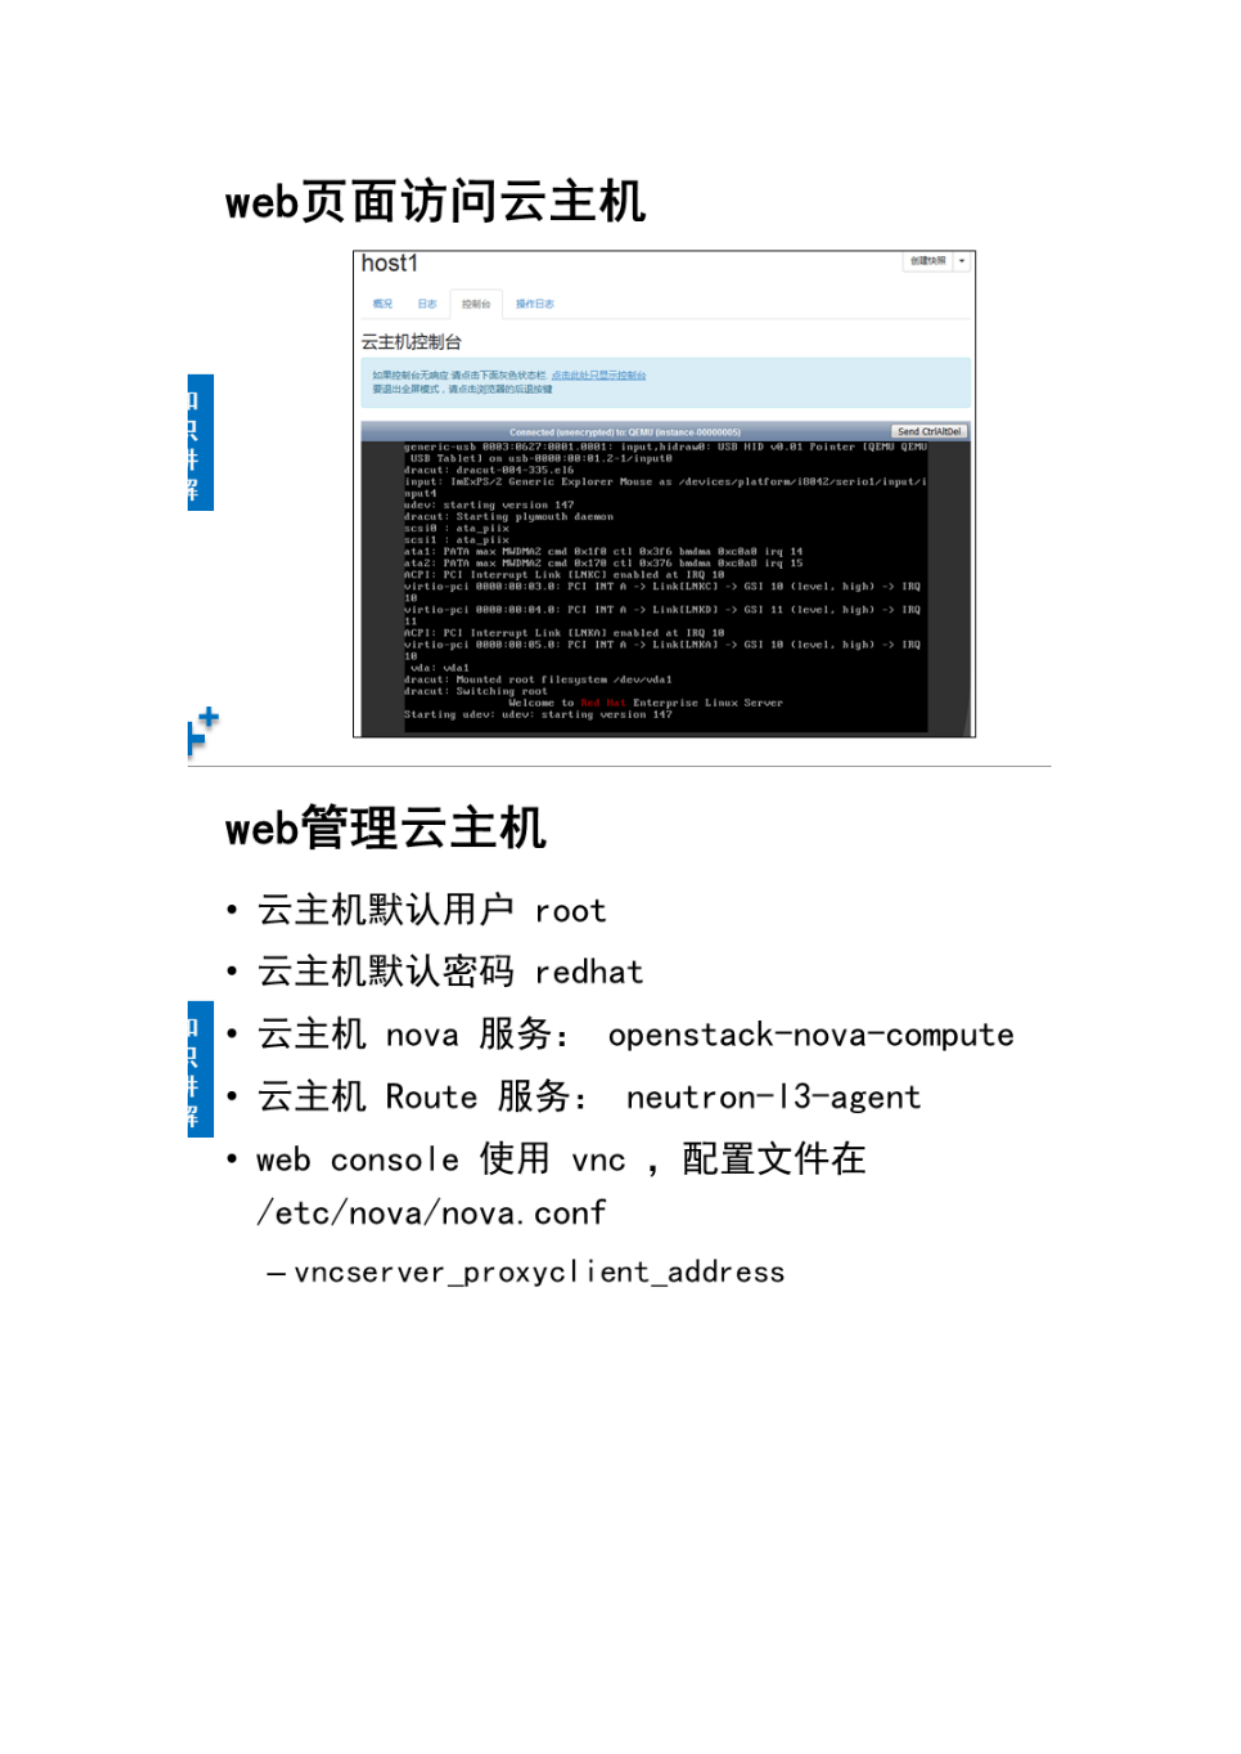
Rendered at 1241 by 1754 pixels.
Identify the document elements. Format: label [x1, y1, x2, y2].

picture [187, 162, 1052, 1305]
